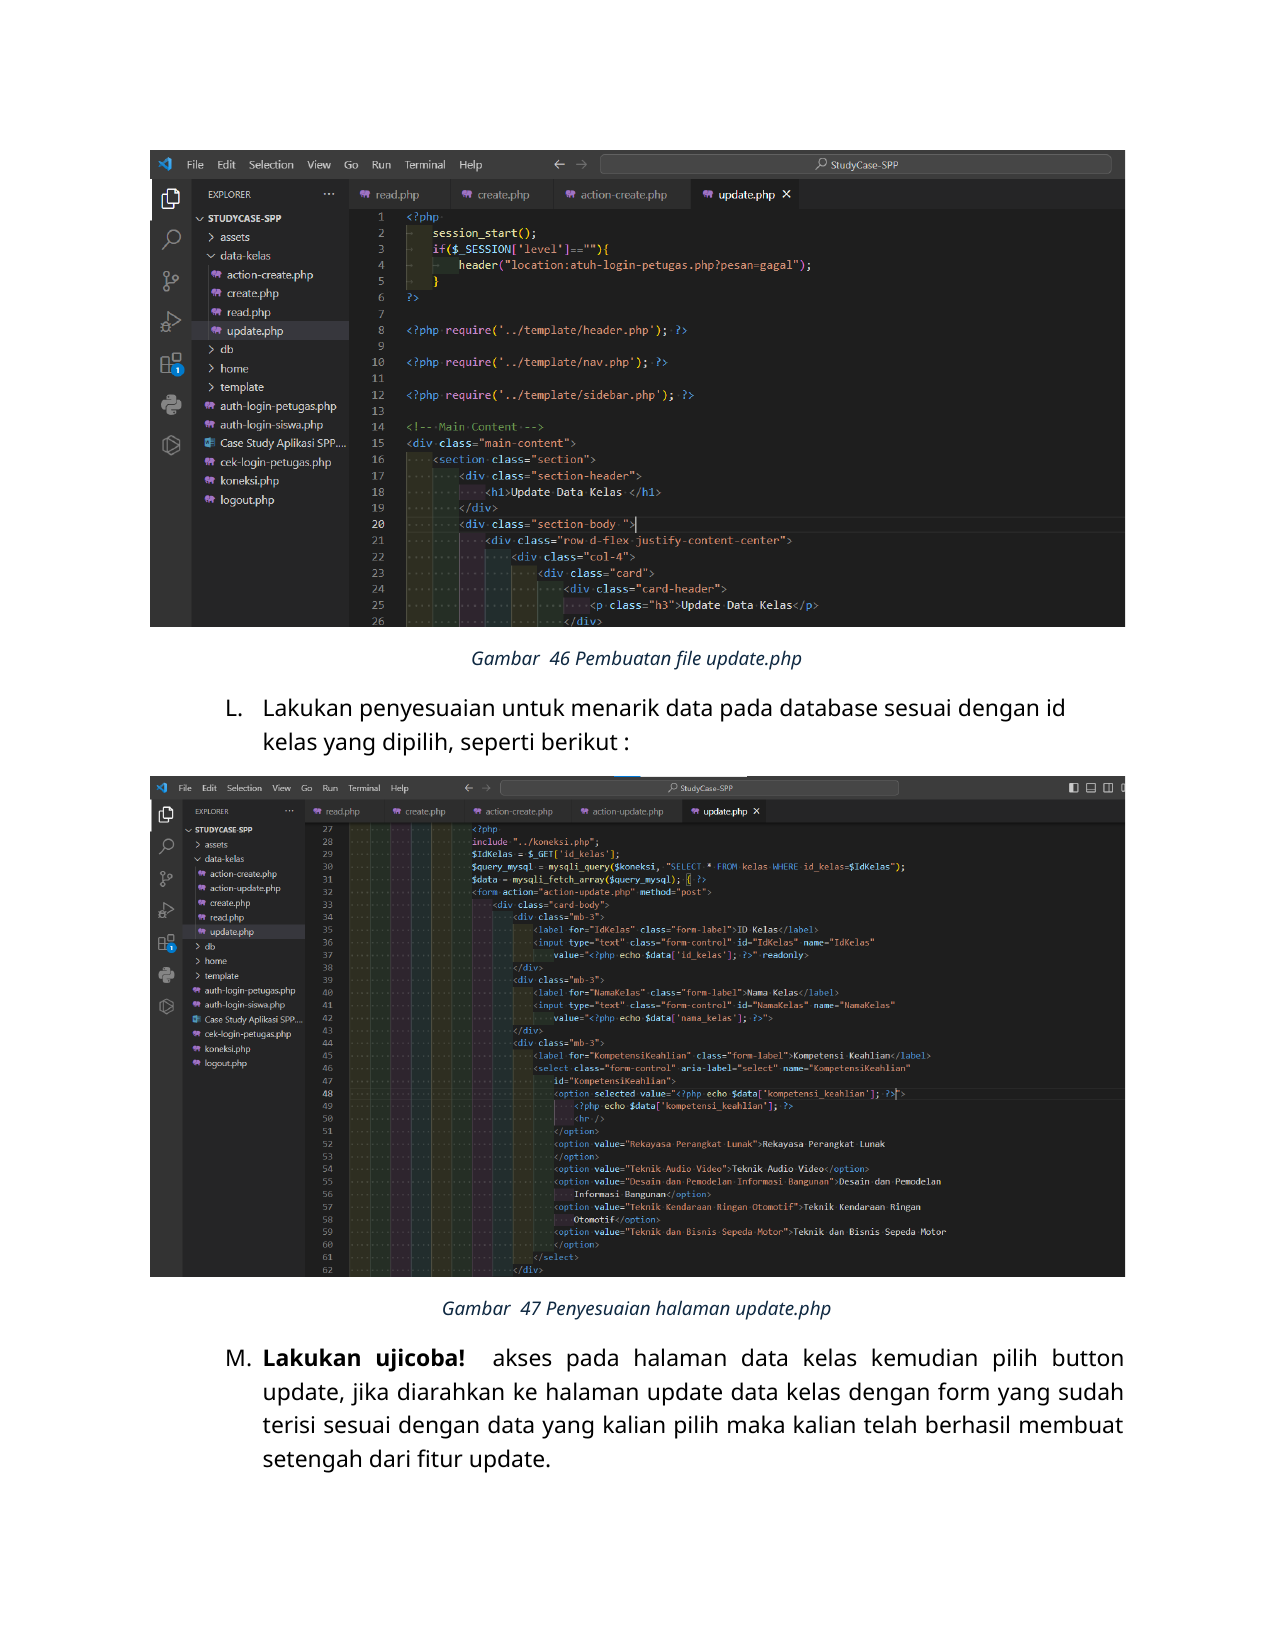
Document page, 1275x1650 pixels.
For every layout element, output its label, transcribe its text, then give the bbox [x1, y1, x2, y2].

list Lakukan penyesuaian untuk menarik data pada database sesuai dengan id kelas yang dipilih, seperti berikut : [225, 692, 1125, 757]
picture [150, 150, 1125, 627]
list Lakukan ujicoba! akses pada halaman data kelas kemudian pilih button update, jika diarahkan ke halaman update data kelas dengan form yang sudah terisi sesuai dengan data yang kalian pilih maka kalian telah berhasil membuat setengah dari fitur update. [225, 1342, 1125, 1474]
picture [150, 776, 1125, 1277]
